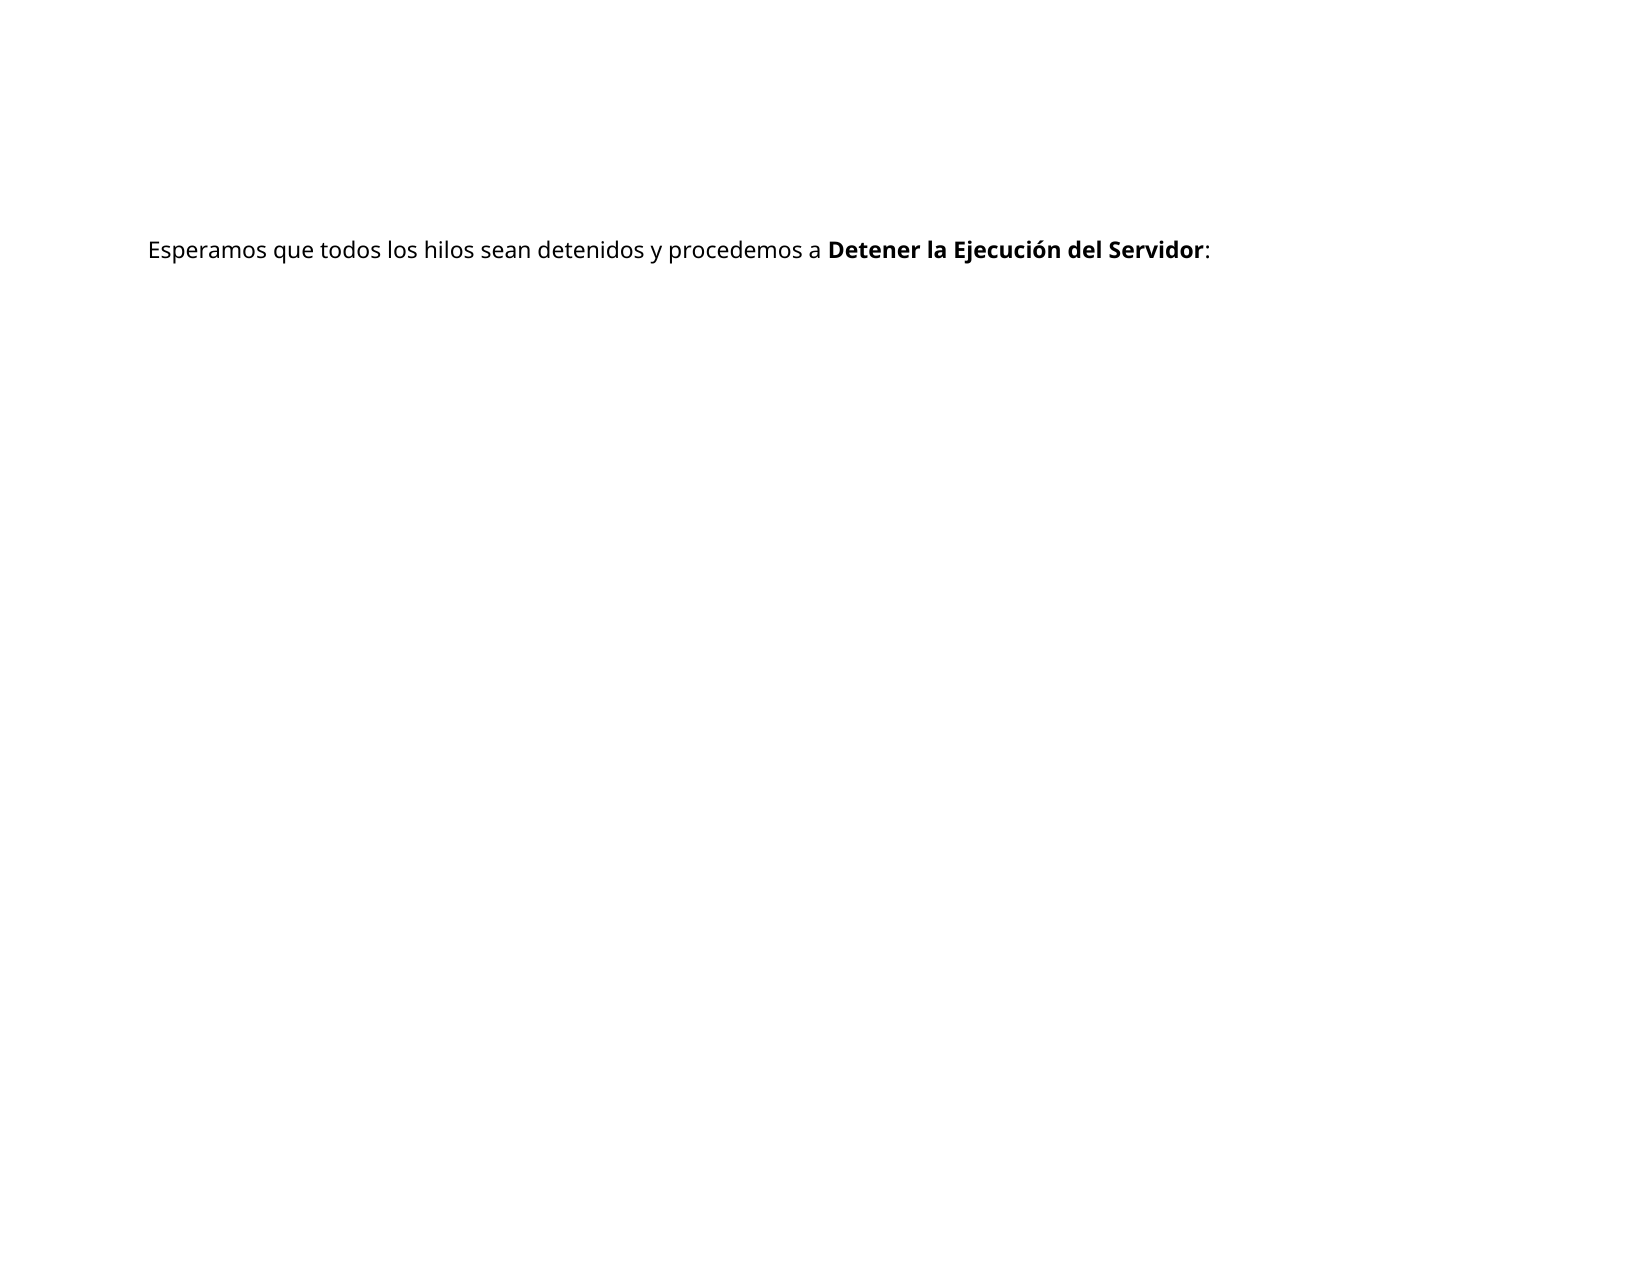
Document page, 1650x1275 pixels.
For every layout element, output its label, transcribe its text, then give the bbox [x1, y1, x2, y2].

text Esperamos que todos los hilos sean detenidos y procedemos a Detener la Ejecución del Servidor: [148, 234, 1502, 265]
